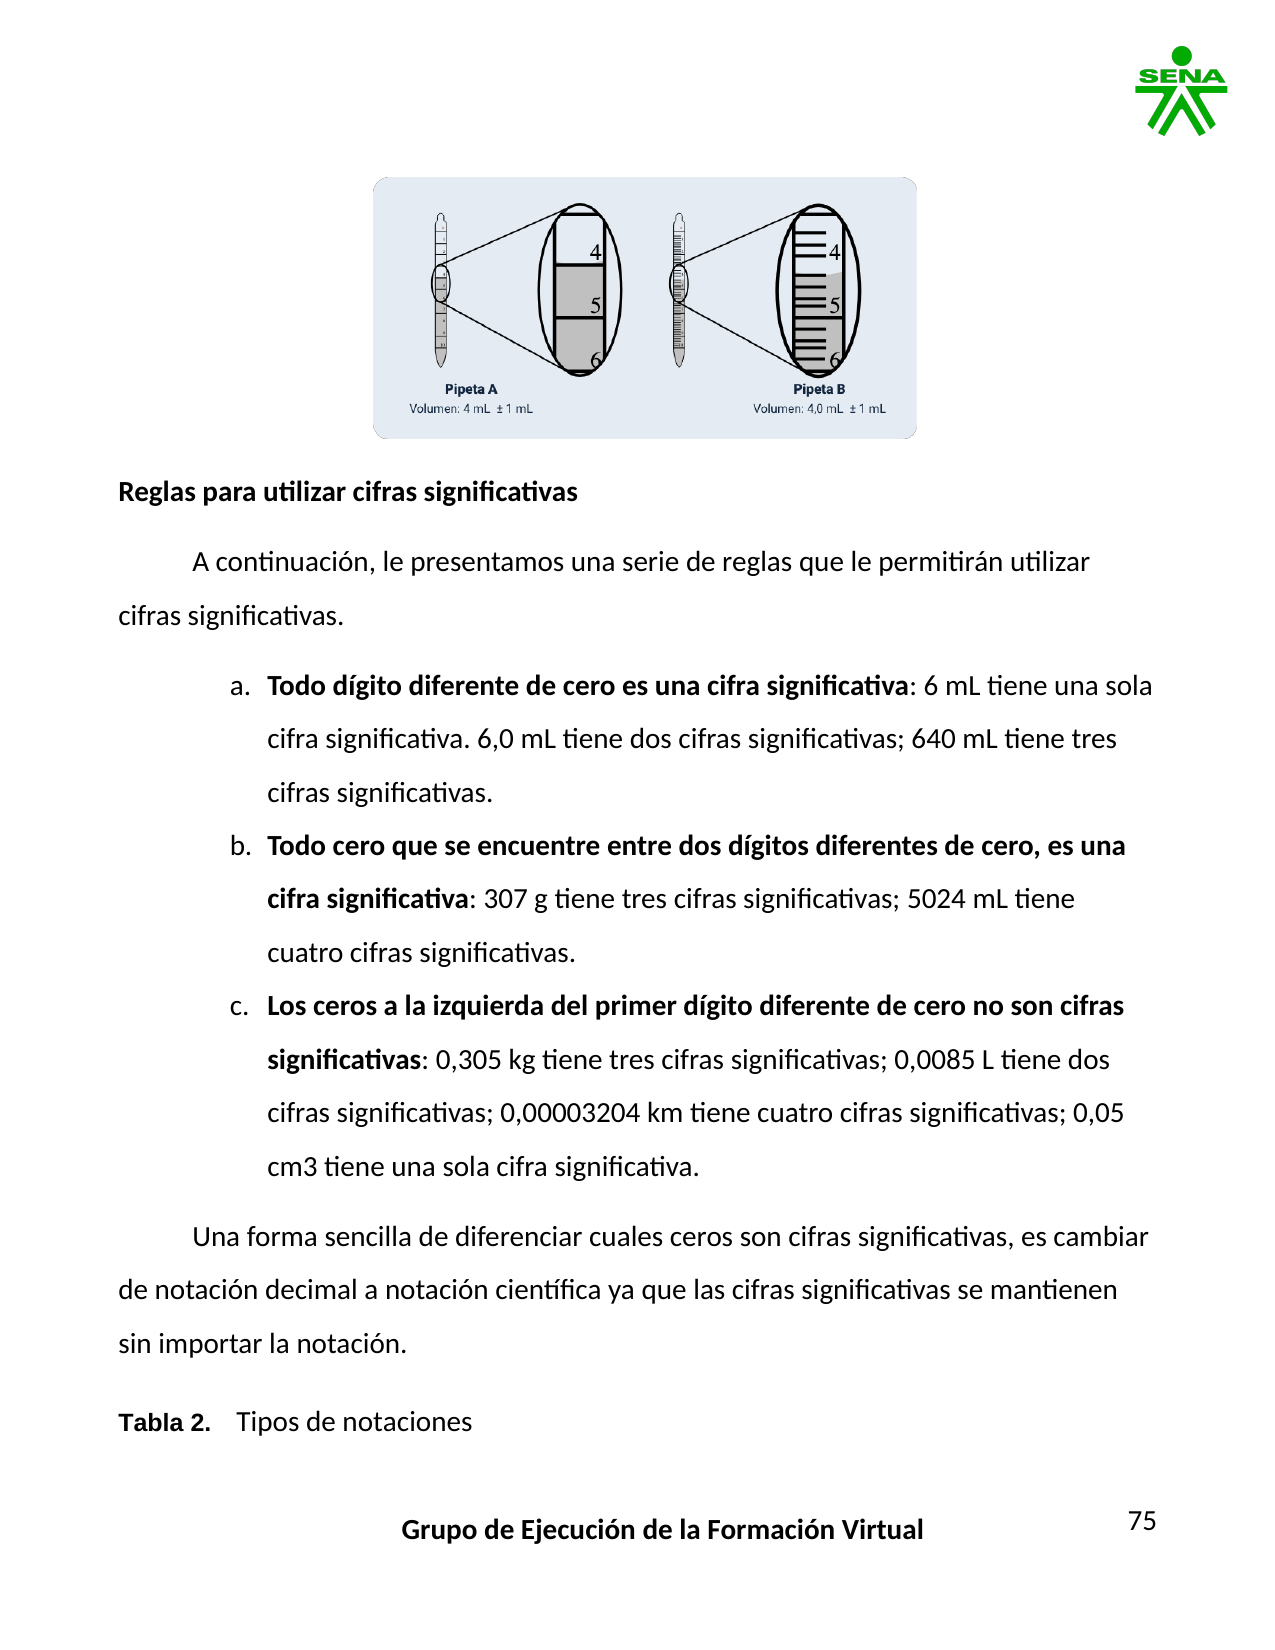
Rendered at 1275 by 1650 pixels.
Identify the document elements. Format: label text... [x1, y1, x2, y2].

text A continuación, le presentamos una serie de reglas que le permitirán utilizar cifras significativas. [118, 543, 1157, 632]
text Reglas para utilizar cifras significativas [118, 473, 1157, 509]
list Todo dígito diferente de cero es una cifra significativa: 6 mL tiene una sola cifra significativa. 6,0 mL tiene dos cifras significativas; 640 mL tiene tres cifras significativas. [229, 667, 1157, 809]
text Tipos de notaciones [118, 1403, 1157, 1439]
text Una forma sencilla de diferenciar cuales ceros son cifras significativas, es cambiar de notación decimal a notación científica ya que las cifras significativas se mantienen sin importar la notación. [118, 1218, 1157, 1360]
list Todo cero que se encuentre entre dos dígitos diferentes de cero, es una cifra significativa: 307 g tiene tres cifras significativas; 5024 mL tiene cuatro cifras significativas. [229, 827, 1157, 970]
picture [373, 177, 917, 439]
picture [1135, 46, 1228, 136]
list Los ceros a la izquierda del primer dígito diferente de cero no son cifras significativas: 0,305 kg tiene tres cifras significativas; 0,0085 L tiene dos cifras significativas; 0,00003204 km tiene cuatro cifras significativas; 0,05 cm3 tiene una sola cifra significativa. [229, 987, 1157, 1183]
